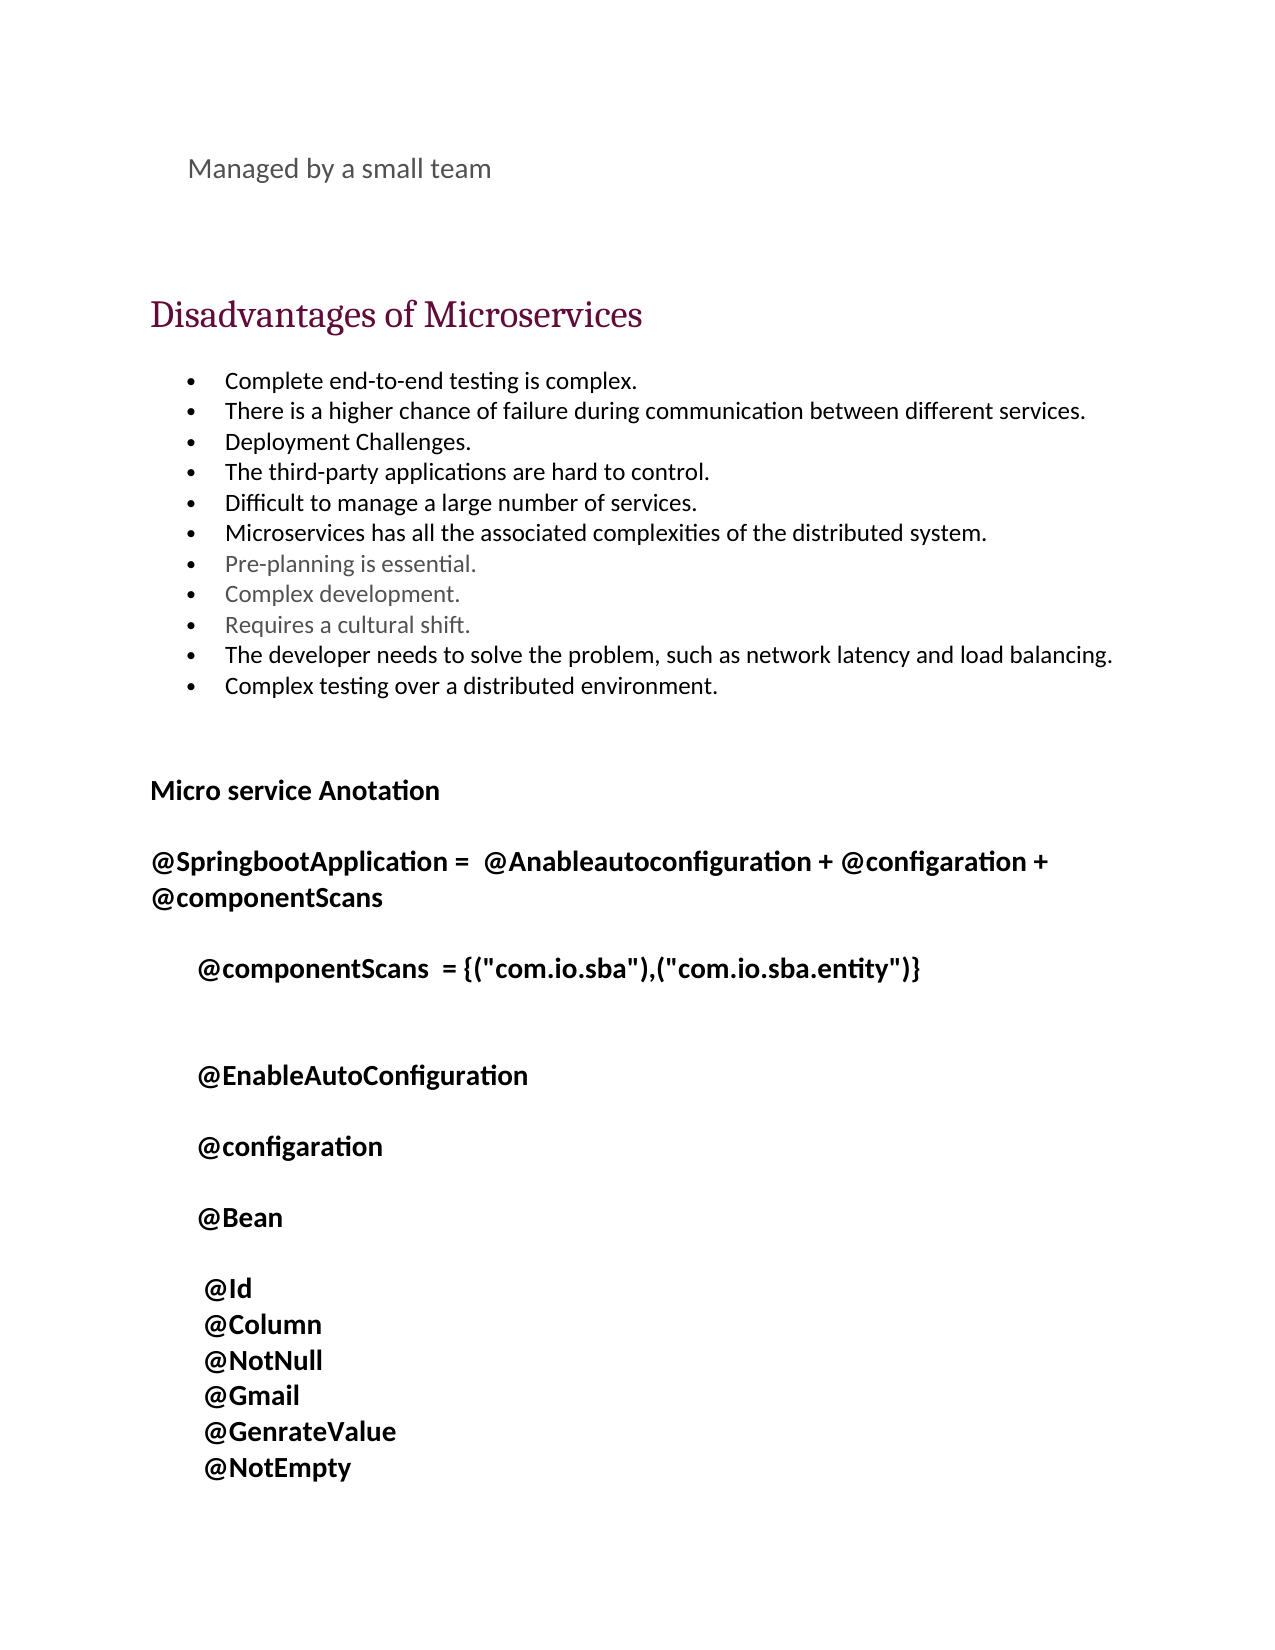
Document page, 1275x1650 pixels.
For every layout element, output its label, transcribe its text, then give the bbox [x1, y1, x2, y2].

text Managed by a small team [187, 150, 1125, 186]
list Pre-planning is essential. [187, 548, 1125, 578]
list Complex testing over a distributed environment. [187, 670, 1125, 701]
text Disadvantages of Microservices [150, 292, 1125, 337]
list Deployment Challenges. [187, 426, 1125, 456]
list The developer needs to solve the problem, such as network latency and load balancing. [187, 639, 1125, 670]
text @Bean [150, 1199, 1125, 1235]
text @componentScans = {("com.io.sba"),("com.io.sba.entity")} [150, 950, 1125, 986]
text @Id [150, 1271, 1125, 1306]
text @NotNull [150, 1342, 1125, 1377]
text @Column [150, 1306, 1125, 1342]
text @GenrateValue [150, 1413, 1125, 1449]
list Requires a cultural shift. [187, 609, 1125, 639]
text @SpringbootApplication = @Anableautoconfiguration + @configaration + @componentScans [150, 843, 1125, 914]
text @configaration [150, 1128, 1125, 1164]
list Complete end-to-end testing is complex. [187, 365, 1125, 395]
text @NotEmpty [150, 1449, 1125, 1484]
list Complex development. [187, 578, 1125, 609]
list Microservices has all the associated complexities of the distributed system. [187, 517, 1125, 548]
list The third-party applications are hard to control. [187, 456, 1125, 487]
text @EnableAutoConfiguration [150, 1057, 1125, 1092]
text Micro service Anotation [150, 772, 1125, 807]
list Difficult to manage a large number of services. [187, 487, 1125, 517]
list There is a higher chance of failure during communication between different services. [187, 395, 1125, 426]
text @Gmail [150, 1377, 1125, 1413]
